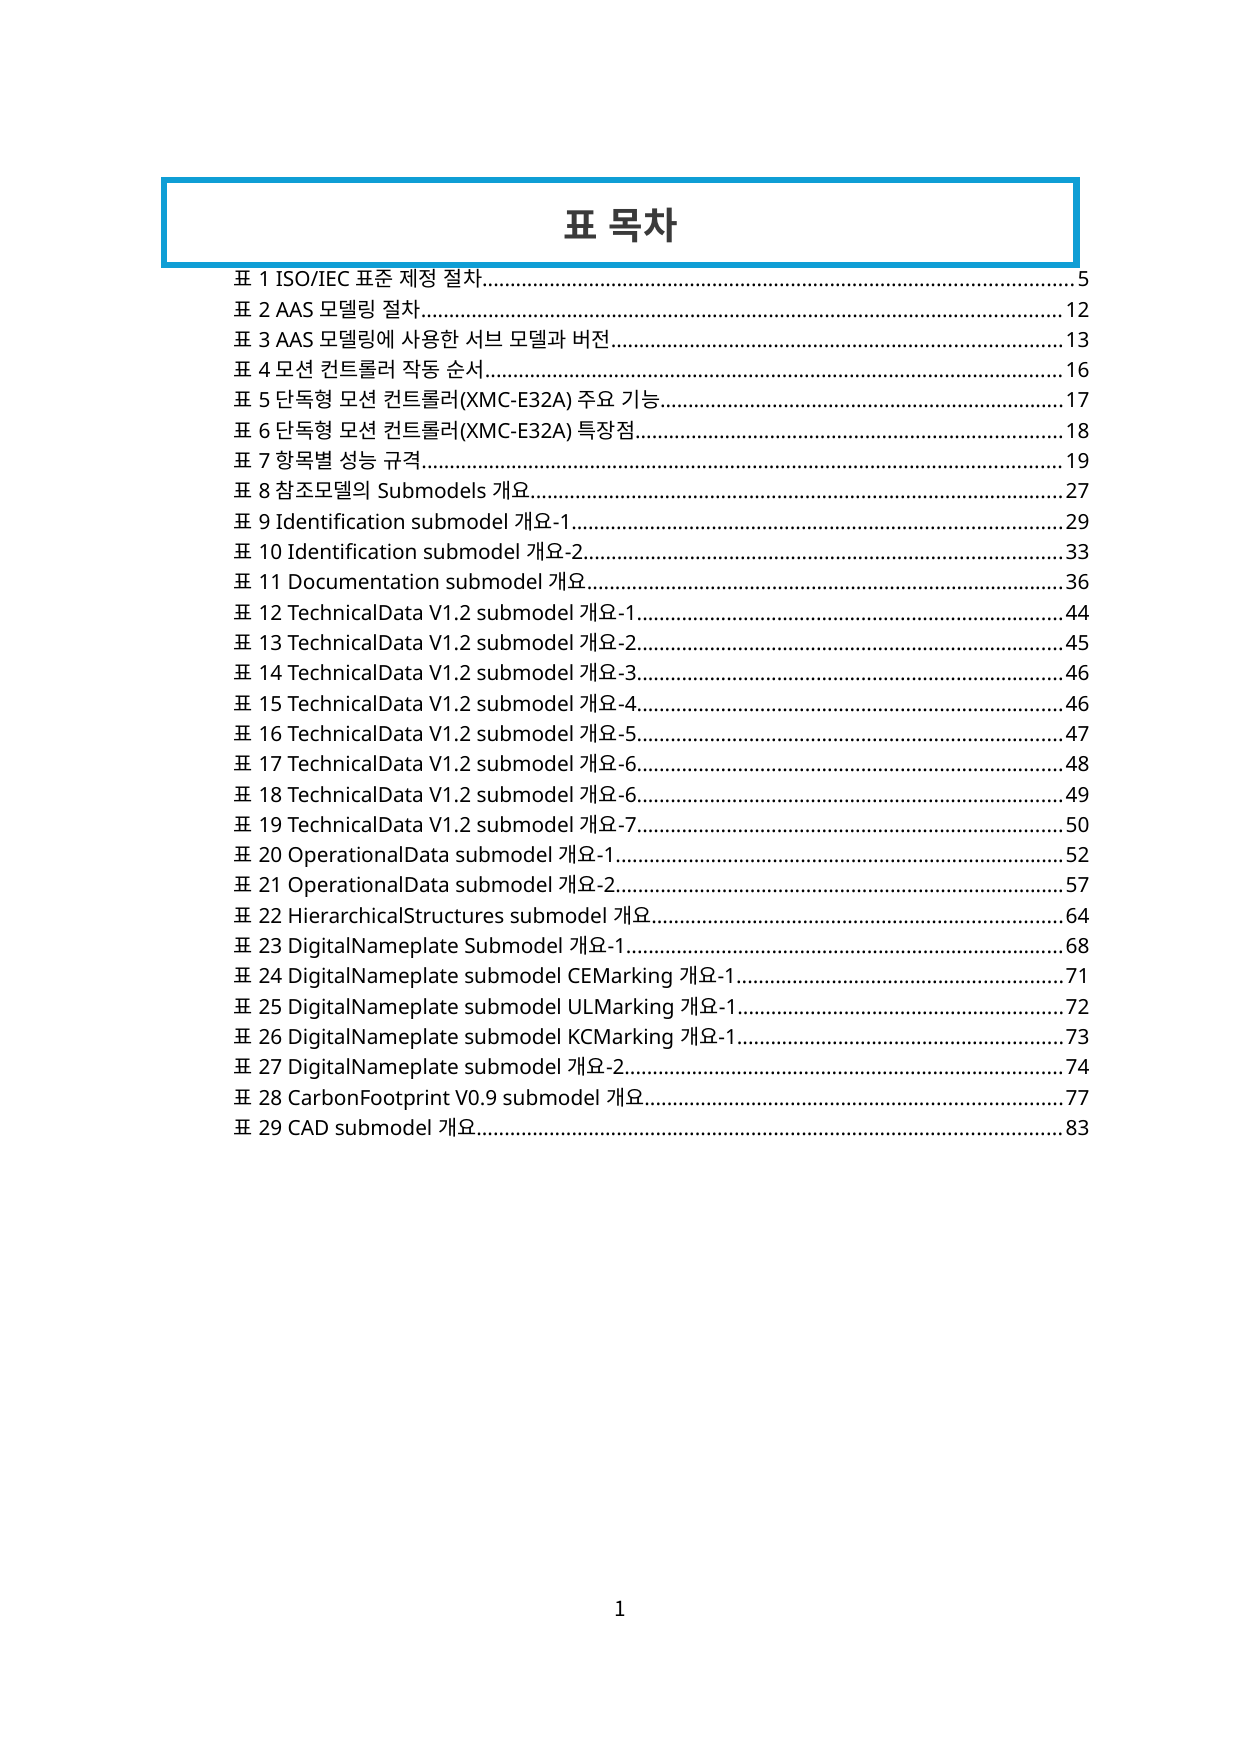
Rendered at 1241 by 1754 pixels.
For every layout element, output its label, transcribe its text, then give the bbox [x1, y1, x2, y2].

text 표 4 모션 컨트롤러 작동 순서 16 [233, 353, 1090, 384]
text 표 23 DigitalNameplate Submodel 개요-1 68 [233, 929, 1090, 960]
text 표 25 DigitalNameplate submodel ULMarking 개요-1 72 [233, 990, 1090, 1020]
text 표 13 TechnicalData V1.2 submodel 개요-2 45 [233, 626, 1090, 657]
text 표 26 DigitalNameplate submodel KCMarking 개요-1 73 [233, 1020, 1090, 1051]
text 표 28 CarbonFootprint V0.9 submodel 개요 77 [233, 1081, 1090, 1111]
text 표 11 Documentation submodel 개요 36 [233, 566, 1090, 596]
text 표 7 항목별 성능 규격 19 [233, 444, 1090, 475]
text 표 16 TechnicalData V1.2 submodel 개요-5 47 [233, 717, 1090, 747]
text 표 29 CAD submodel 개요 83 [233, 1111, 1090, 1142]
text 표 6 단독형 모션 컨트롤러(XMC-E32A) 특장점 18 [233, 414, 1090, 444]
text 표 17 TechnicalData V1.2 submodel 개요-6 48 [233, 747, 1090, 778]
text 표 27 DigitalNameplate submodel 개요-2 74 [233, 1051, 1090, 1081]
text 표 5 단독형 모션 컨트롤러(XMC-E32A) 주요 기능 17 [233, 384, 1090, 414]
text 표 12 TechnicalData V1.2 submodel 개요-1 44 [233, 596, 1090, 626]
text 표 3 AAS 모델링에 사용한 서브 모델과 버전 13 [233, 323, 1090, 353]
text 표 14 TechnicalData V1.2 submodel 개요-3 46 [233, 657, 1090, 687]
text 표 21 OperationalData submodel 개요-2 57 [233, 869, 1090, 899]
text 표 1 ISO/IEC 표준 제정 절차 5 [233, 262, 1090, 293]
text 표 19 TechnicalData V1.2 submodel 개요-7 50 [233, 808, 1090, 838]
text 표 22 HierarchicalStructures submodel 개요 64 [233, 899, 1090, 929]
text 표 8 참조모델의 Submodels 개요 27 [233, 475, 1090, 505]
text 표 9 Identification submodel 개요-1 29 [233, 505, 1090, 535]
text 표 10 Identification submodel 개요-2 33 [233, 535, 1090, 566]
text 표 24 DigitalNameplate submodel CEMarking 개요-1 71 [233, 960, 1090, 990]
text 표 2 AAS 모델링 절차 12 [233, 293, 1090, 323]
text 표 15 TechnicalData V1.2 submodel 개요-4 46 [233, 687, 1090, 717]
text 표 18 TechnicalData V1.2 submodel 개요-6 49 [233, 778, 1090, 808]
text 표 20 OperationalData submodel 개요-1 52 [233, 838, 1090, 869]
